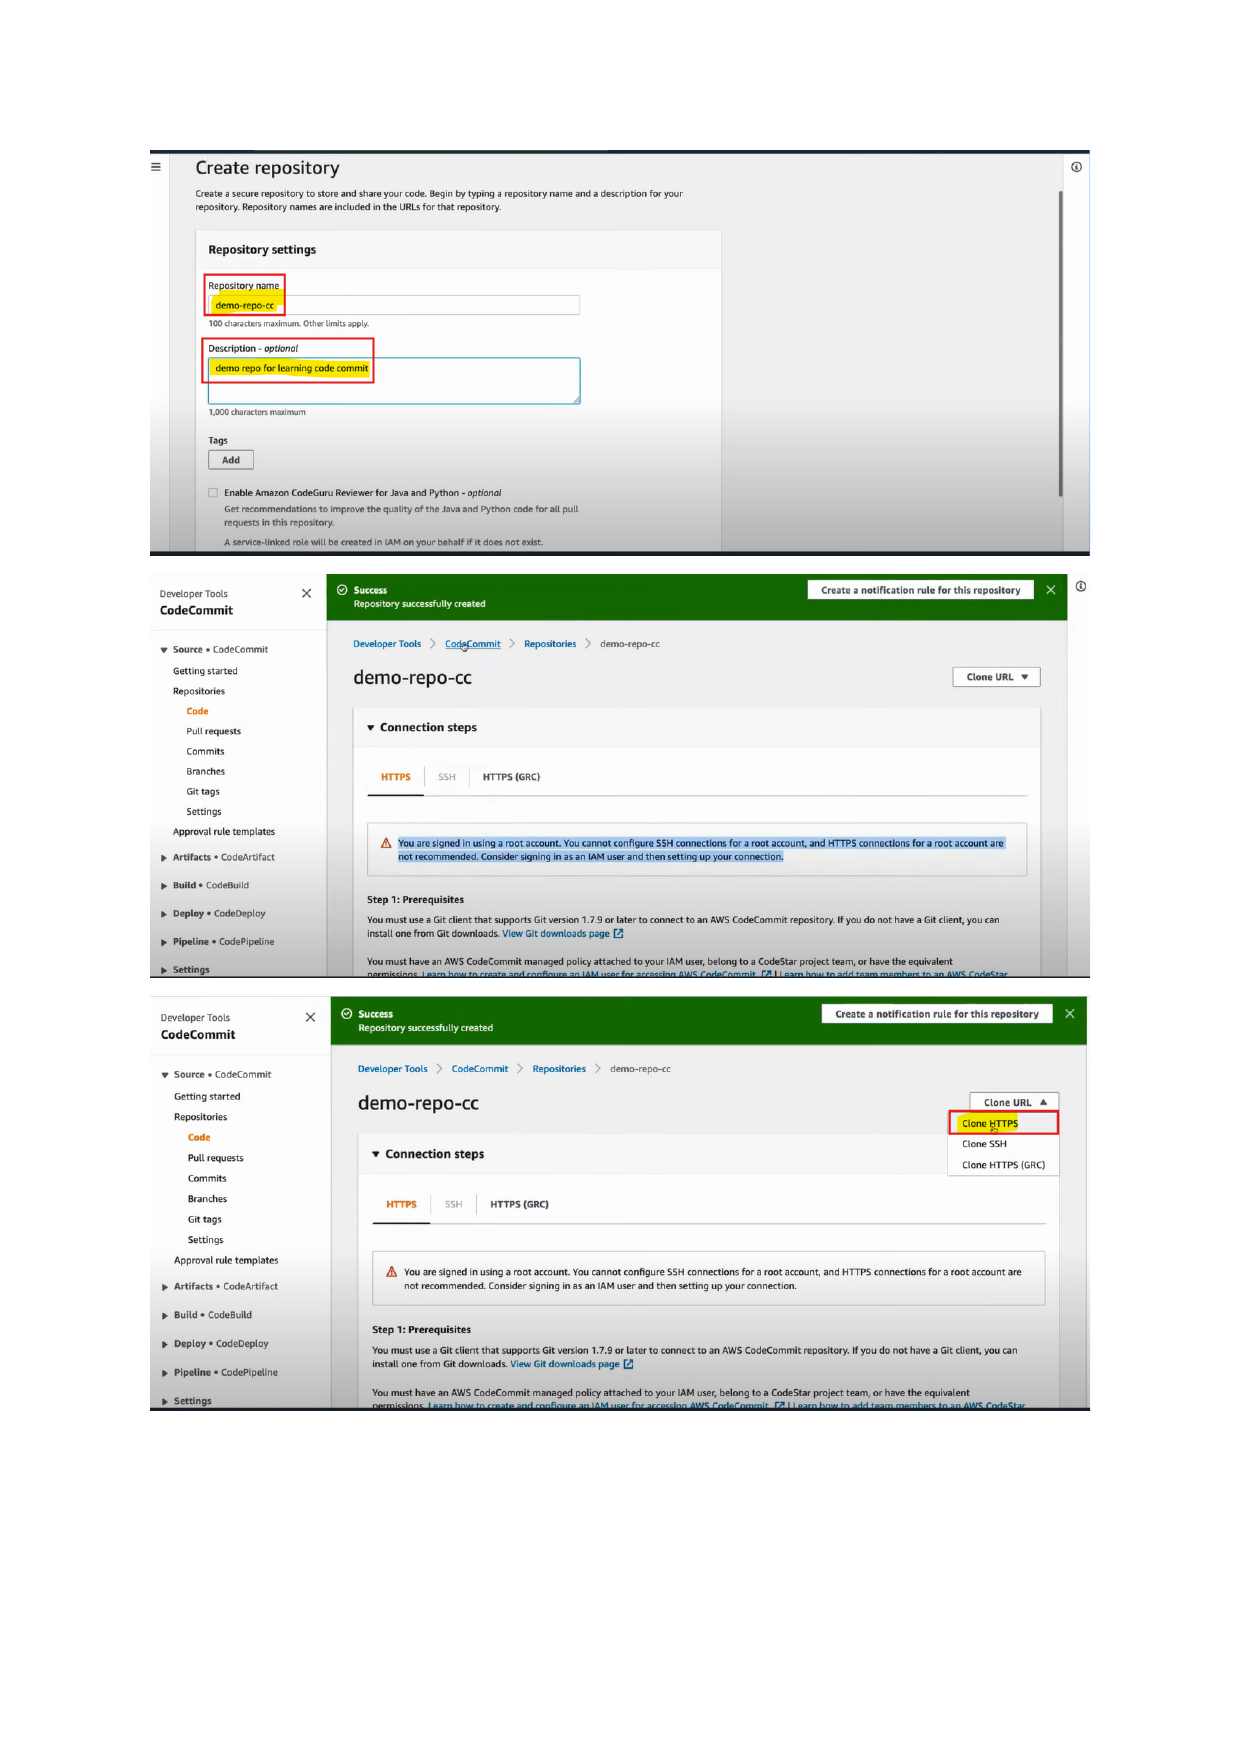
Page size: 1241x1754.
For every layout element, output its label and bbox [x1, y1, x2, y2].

picture [150, 996, 1091, 1411]
picture [150, 150, 1091, 556]
picture [150, 574, 1091, 978]
